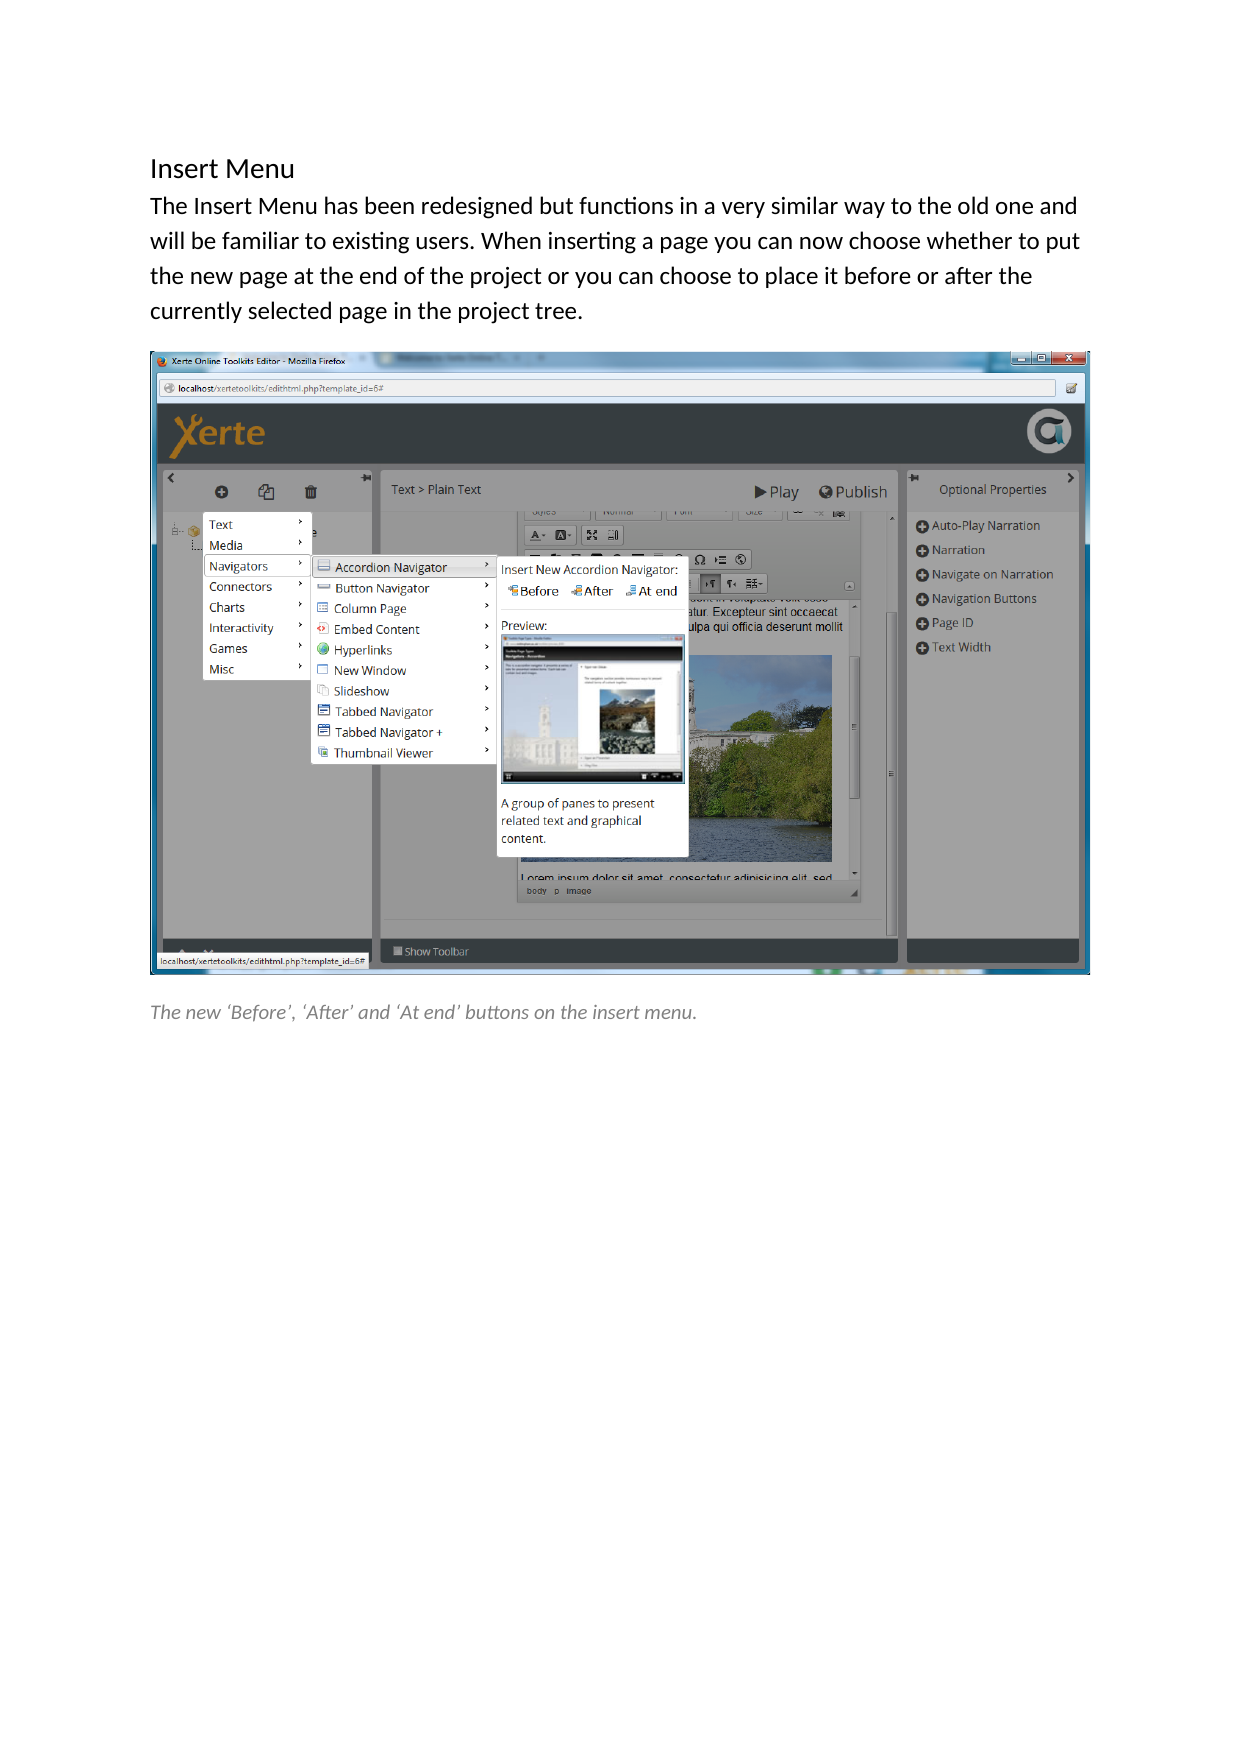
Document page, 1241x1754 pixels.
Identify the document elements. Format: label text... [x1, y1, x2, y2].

picture [150, 351, 1091, 975]
text The new ‘Before’, ‘After’ and ‘At end’ buttons on the insert menu. [150, 999, 1090, 1025]
text Insert Menu The Insert Menu has been redesigned but functions in a very similar way to the old one and will be familiar to existing users. When inserting a page you can now choose whether to put the new page at the end of the project or you can choose to place it before or after the currently selected page in the project tree. [150, 150, 1090, 326]
